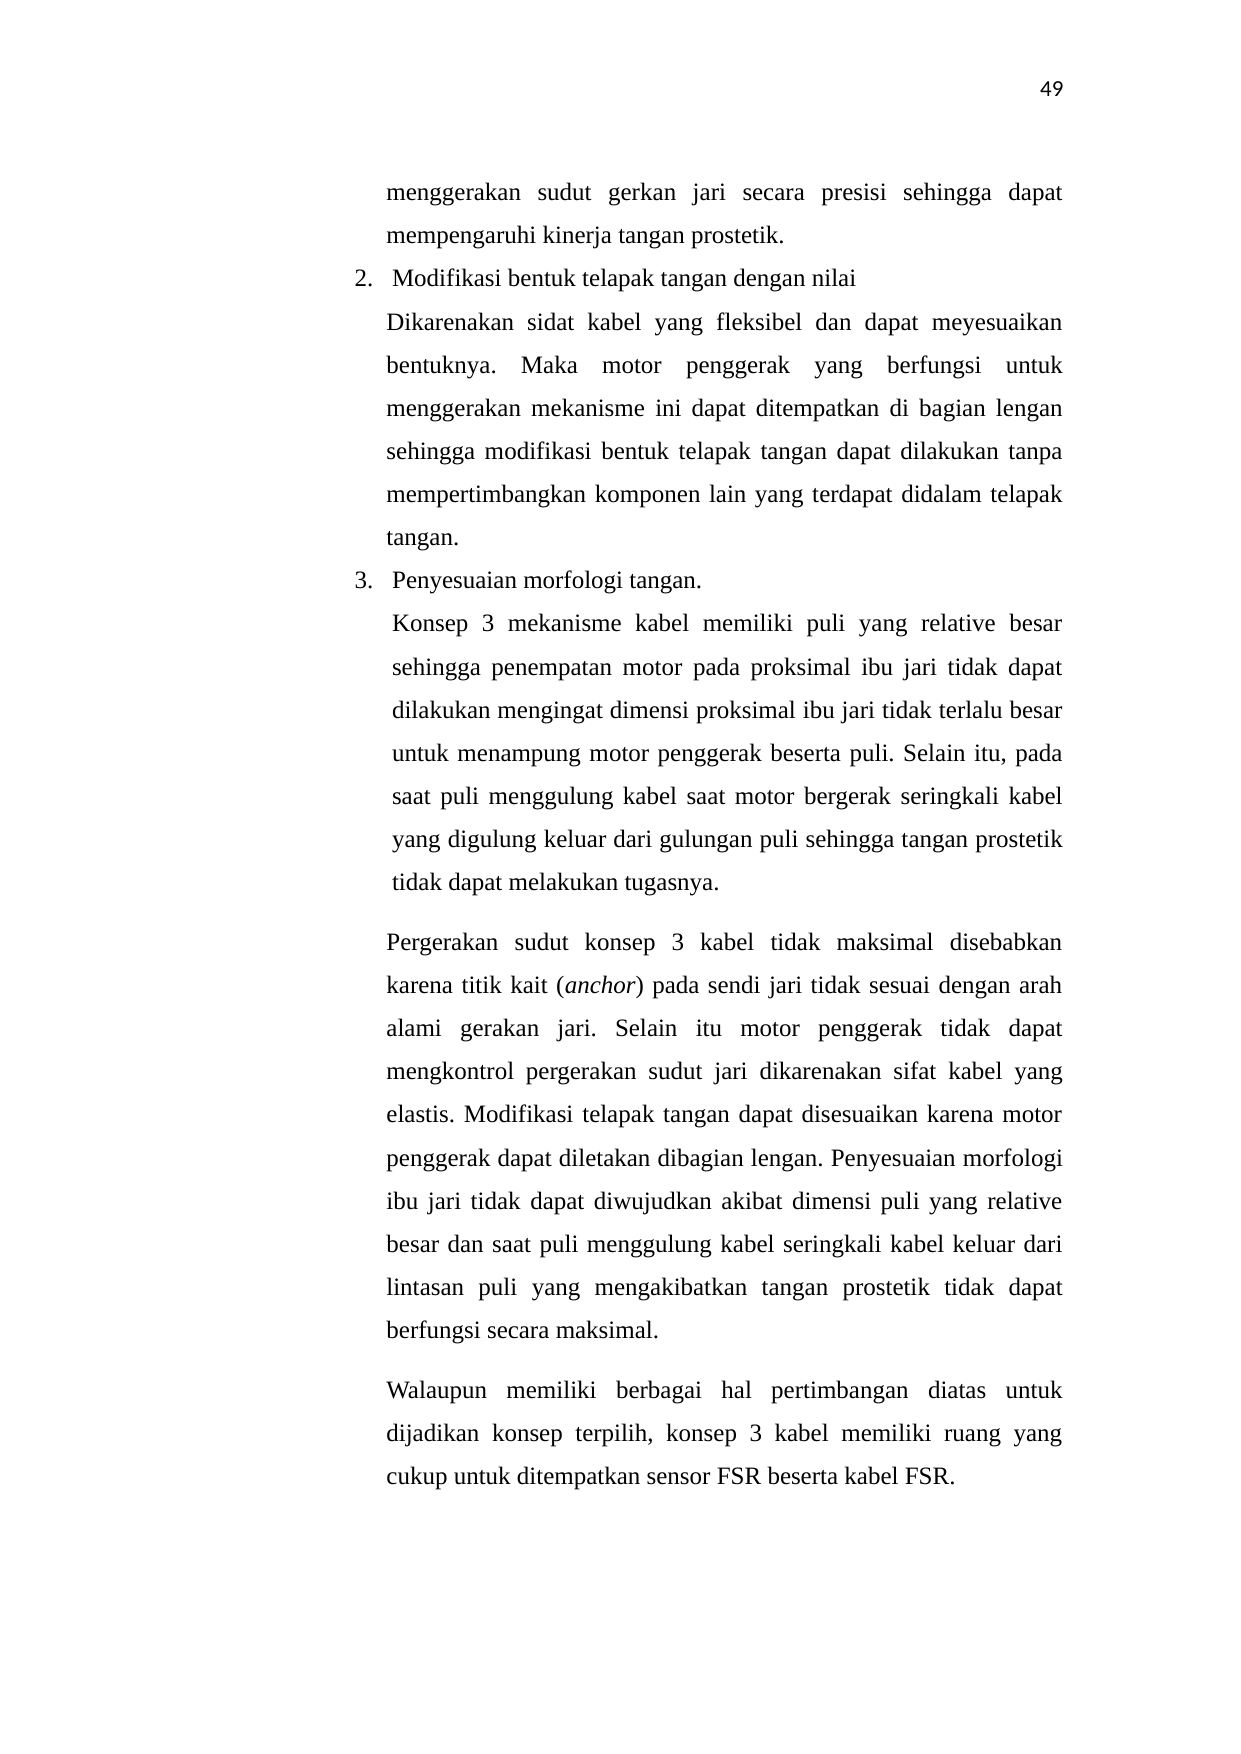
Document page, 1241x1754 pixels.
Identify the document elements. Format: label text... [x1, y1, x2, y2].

list Modifikasi bentuk telapak tangan dengan nilai [354, 263, 1063, 292]
text Pergerakan sudut konsep 3 kabel tidak maksimal disebabkan karena titik kait (anchor) pada sendi jari tidak sesuai dengan arah alami gerakan jari. Selain itu motor penggerak tidak dapat mengkontrol pergerakan sudut jari dikarenakan sifat kabel yang elastis. Modifikasi telapak tangan dapat disesuaikan karena motor penggerak dapat diletakan dibagian lengan. Penyesuaian morfologi ibu jari tidak dapat diwujudkan akibat dimensi puli yang relative besar dan saat puli menggulung kabel seringkali kabel keluar dari lintasan puli yang mengakibatkan tangan prostetik tidak dapat berfungsi secara maksimal. [386, 927, 1063, 1344]
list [386, 177, 1063, 249]
list Dikarenakan sidat kabel yang fleksibel dan dapat meyesuaikan bentuknya. Maka motor penggerak yang berfungsi untuk menggerakan mekanisme ini dapat ditempatkan di bagian lengan sehingga modifikasi bentuk telapak tangan dapat dilakukan tanpa mempertimbangkan komponen lain yang terdapat didalam telapak tangan. [386, 307, 1063, 551]
text Walaupun memiliki berbagai hal pertimbangan diatas untuk dijadikan konsep terpilih, konsep 3 kabel memiliki ruang yang cukup untuk ditempatkan sensor FSR beserta kabel FSR. [386, 1375, 1063, 1490]
list Penyesuaian morfologi tangan. [354, 565, 1063, 594]
list Konsep 3 mekanisme kabel memiliki puli yang relative besar sehingga penempatan motor pada proksimal ibu jari tidak dapat dilakukan mengingat dimensi proksimal ibu jari tidak terlalu besar untuk menampung motor penggerak beserta puli. Selain itu, pada saat puli menggulung kabel saat motor bergerak seringkali kabel yang digulung keluar dari gulungan puli sehingga tangan prostetik tidak dapat melakukan tugasnya. [392, 608, 1063, 896]
